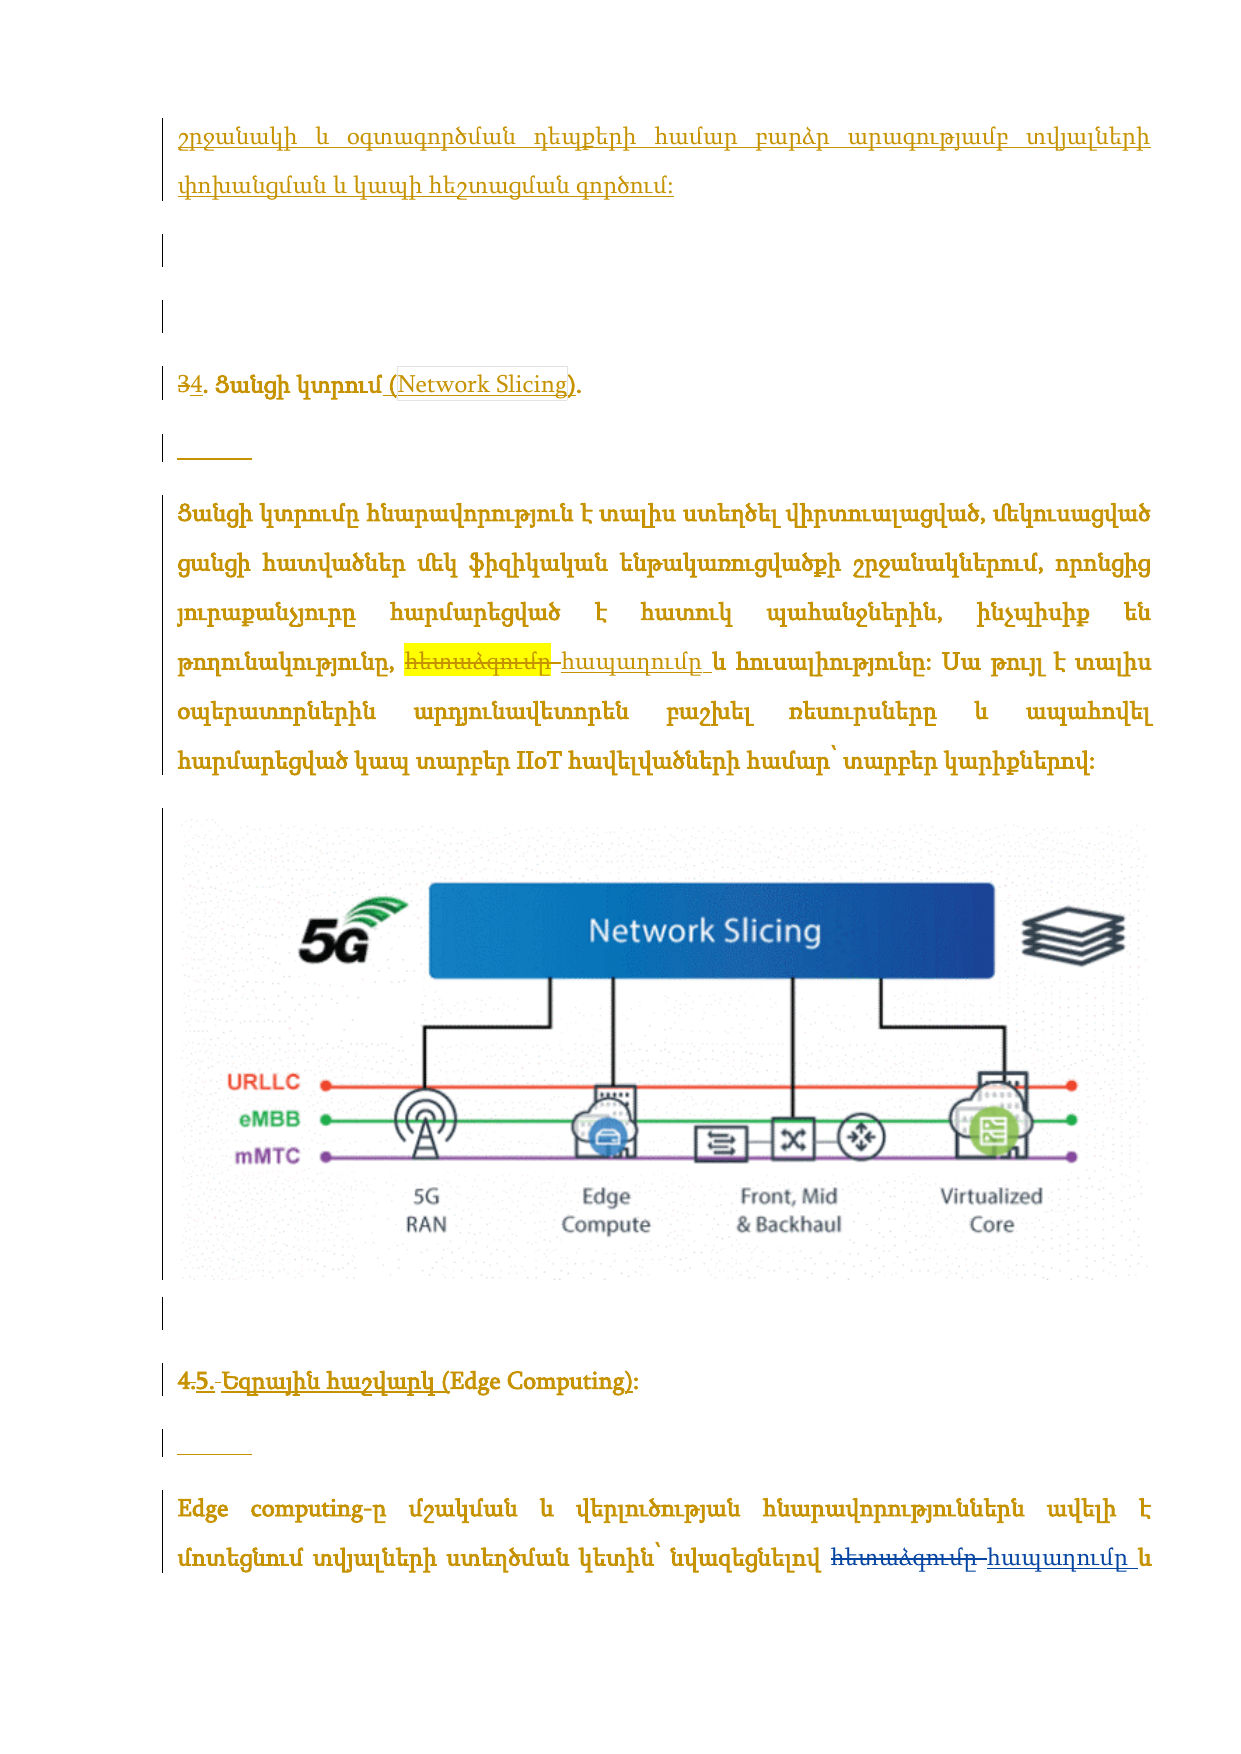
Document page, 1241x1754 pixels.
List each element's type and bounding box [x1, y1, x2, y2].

picture [177, 808, 1152, 1280]
